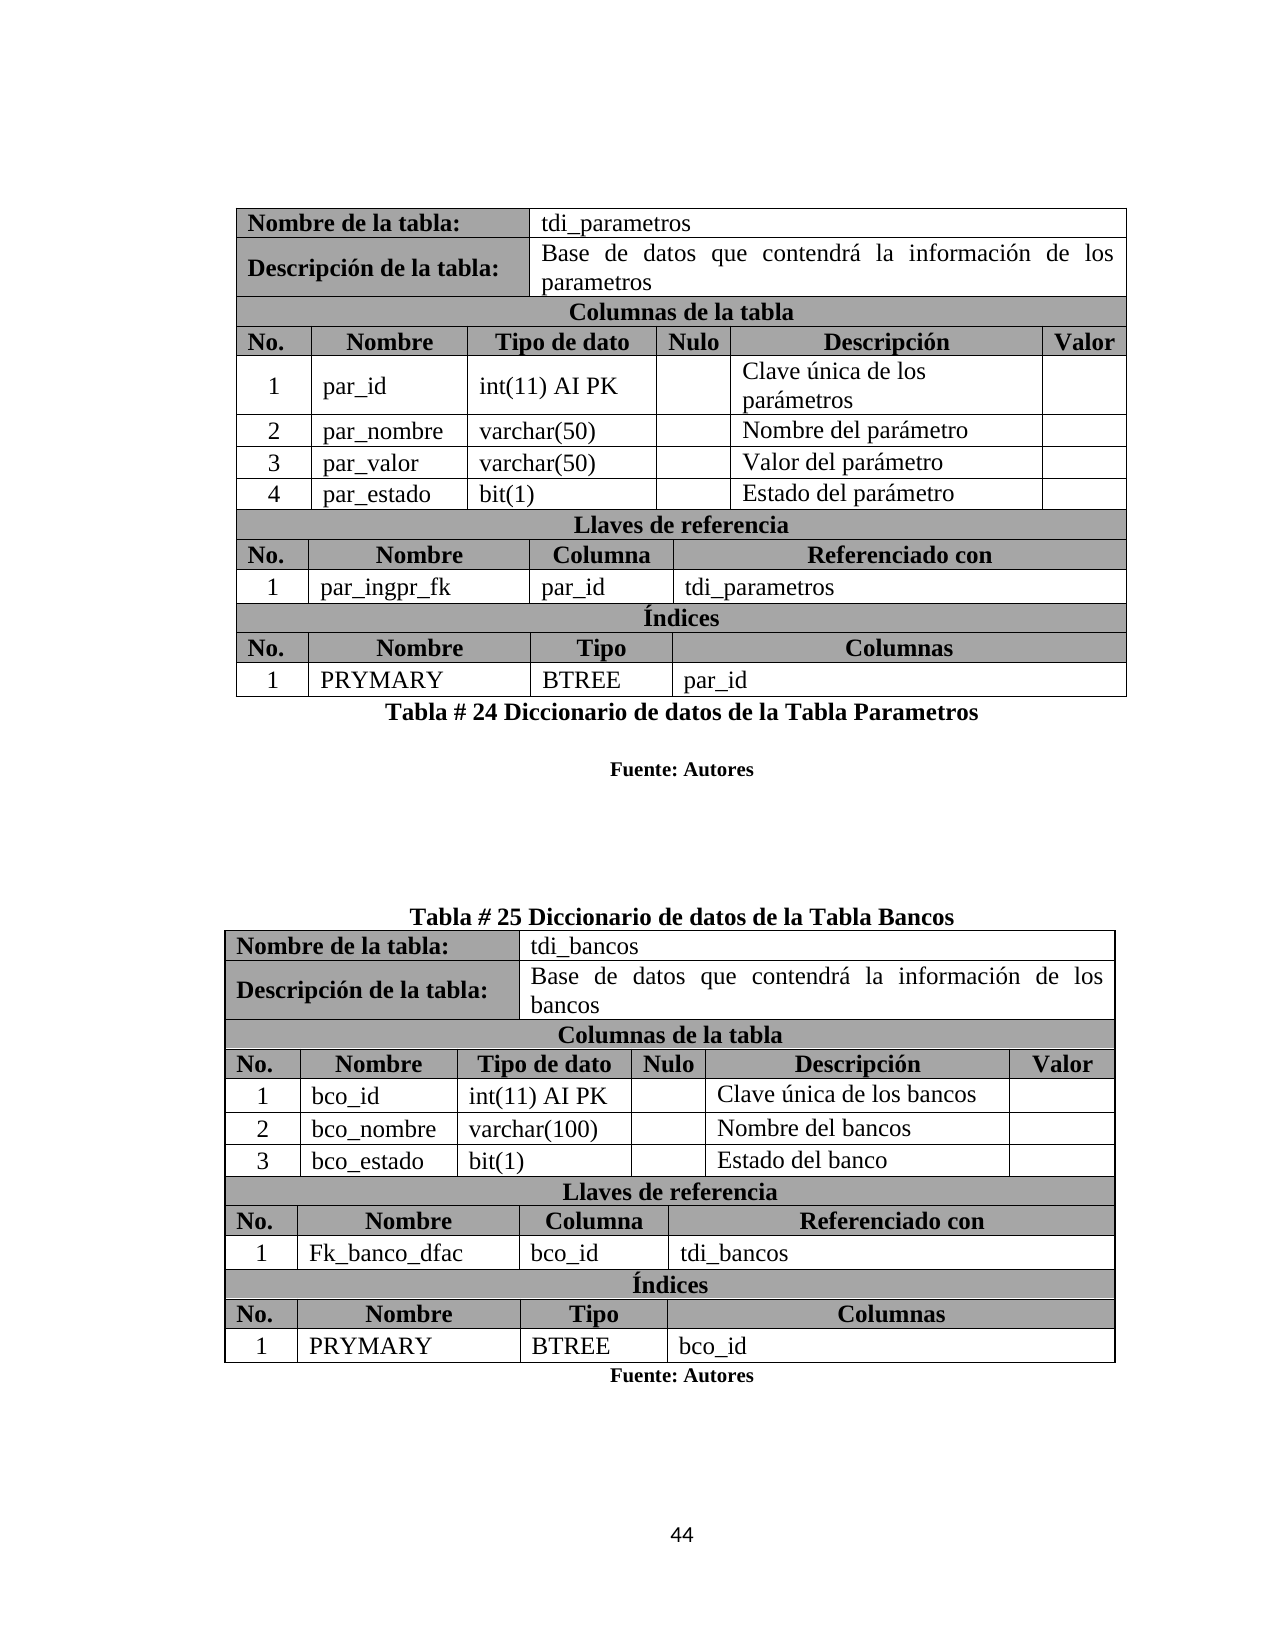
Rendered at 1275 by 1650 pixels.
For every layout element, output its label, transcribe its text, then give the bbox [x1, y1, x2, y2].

table_cell Nombre [309, 540, 529, 569]
table_cell Valor del parámetro [731, 447, 1042, 477]
table_cell Nulo [632, 1050, 705, 1078]
table_cell Nulo [657, 327, 730, 355]
table_cell No. [237, 633, 308, 662]
table_cell 2 [226, 1113, 300, 1144]
table_cell Nombre del bancos [706, 1113, 1009, 1144]
table_cell No. [226, 1206, 297, 1235]
table_cell Llaves de referencia [226, 1177, 1114, 1205]
table_cell [1043, 415, 1126, 446]
table_cell 1 [226, 1236, 297, 1269]
table_cell varchar(100) [458, 1113, 631, 1144]
table_cell Columna [530, 540, 673, 569]
table_cell BTREE [531, 663, 672, 696]
table_cell Descripción [731, 327, 1042, 355]
table_cell bco_id [668, 1329, 1114, 1362]
table_cell 1 [226, 1079, 300, 1112]
table_cell bco_estado [301, 1145, 457, 1176]
table_cell Tipo [521, 1300, 667, 1328]
table_cell [1043, 479, 1126, 509]
table_cell PRYMARY [309, 663, 530, 696]
table_cell Referenciado con [669, 1206, 1114, 1235]
table_cell int(11) AI PK [458, 1079, 631, 1112]
table_cell Nombre [312, 327, 467, 355]
table_cell BTREE [521, 1329, 667, 1362]
table_cell par_valor [312, 447, 467, 477]
table_cell [632, 1145, 705, 1176]
table_cell par_id [673, 663, 1126, 696]
table_cell bit(1) [468, 479, 656, 509]
table_cell Índices [226, 1270, 1114, 1298]
table_cell [657, 479, 730, 509]
table_header Nombre de la tabla: [226, 931, 519, 960]
table_cell Nombre [301, 1050, 457, 1078]
table_cell int(11) AI PK [468, 356, 656, 414]
table_cell [1010, 1145, 1114, 1176]
table_cell par_ingpr_fk [309, 570, 529, 602]
table_cell Valor [1010, 1050, 1114, 1078]
table_cell No. [237, 540, 308, 569]
table_cell Valor [1043, 327, 1126, 355]
table_cell Columnas [673, 633, 1126, 662]
table_cell [657, 447, 730, 477]
table_cell bco_id [520, 1236, 668, 1269]
table_cell 1 [237, 570, 308, 602]
text Fuente: Autores [236, 757, 1127, 781]
table_cell tdi_parametros [674, 570, 1126, 602]
table_cell Tipo [531, 633, 672, 662]
table_cell [632, 1113, 705, 1144]
table_header Nombre de la tabla: [237, 209, 529, 237]
table_cell Columnas de la tabla [237, 297, 1126, 326]
table_cell 4 [237, 479, 311, 509]
text Tabla # 24 Diccionario de datos de la Tabla Parametros [236, 697, 1127, 726]
table_cell Nombre del parámetro [731, 415, 1042, 446]
table_cell Tipo de dato [468, 327, 656, 355]
table_cell [1043, 356, 1126, 414]
table_cell [1010, 1113, 1114, 1144]
table_cell varchar(50) [468, 447, 656, 477]
table_header tdi_bancos [520, 931, 1114, 960]
table_cell Nombre [309, 633, 530, 662]
table_cell Tipo de dato [458, 1050, 631, 1078]
table_cell [1043, 447, 1126, 477]
table_cell Estado del parámetro [731, 479, 1042, 509]
table_cell Columnas [668, 1300, 1114, 1328]
text Fuente: Autores [236, 1363, 1127, 1387]
table_cell Clave única de los bancos [706, 1079, 1009, 1112]
table_cell Índices [237, 604, 1126, 632]
table_cell Base de datos que contendrá la información de los parametros [530, 238, 1126, 296]
table_cell No. [226, 1300, 297, 1328]
table_cell Base de datos que contendrá la información de los bancos [520, 961, 1114, 1019]
table_cell 1 [237, 663, 308, 696]
table_cell par_id [312, 356, 467, 414]
table_cell 3 [226, 1145, 300, 1176]
table_cell Nombre [298, 1206, 519, 1235]
table_cell [657, 356, 730, 414]
table_cell 1 [237, 356, 311, 414]
table_header tdi_parametros [530, 209, 1126, 237]
table_cell Columnas de la tabla [226, 1020, 1114, 1048]
table_cell Referenciado con [674, 540, 1126, 569]
table_cell No. [237, 327, 311, 355]
table_cell Estado del banco [706, 1145, 1009, 1176]
table_cell [657, 415, 730, 446]
table_cell Descripción de la tabla: [237, 238, 529, 296]
table_cell [632, 1079, 705, 1112]
table_cell bco_id [301, 1079, 457, 1112]
table_cell 2 [237, 415, 311, 446]
table_cell Nombre [298, 1300, 520, 1328]
table_cell 1 [226, 1329, 297, 1362]
table_cell Descripción [706, 1050, 1009, 1078]
text Tabla # 25 Diccionario de datos de la Tabla Bancos [236, 902, 1127, 930]
table_cell Clave única de los parámetros [731, 356, 1042, 414]
table_cell par_estado [312, 479, 467, 509]
table_cell Columna [520, 1206, 668, 1235]
table_cell No. [226, 1050, 300, 1078]
table_cell varchar(50) [468, 415, 656, 446]
table_cell Llaves de referencia [237, 510, 1126, 539]
table_cell bco_nombre [301, 1113, 457, 1144]
table_cell Descripción de la tabla: [226, 961, 519, 1019]
table_cell PRYMARY [298, 1329, 520, 1362]
table_cell tdi_bancos [669, 1236, 1114, 1269]
table_cell 3 [237, 447, 311, 477]
table_cell Fk_banco_dfac [298, 1236, 519, 1269]
table_cell bit(1) [458, 1145, 631, 1176]
table_cell par_id [530, 570, 673, 602]
table_cell par_nombre [312, 415, 467, 446]
table_cell [1010, 1079, 1114, 1112]
